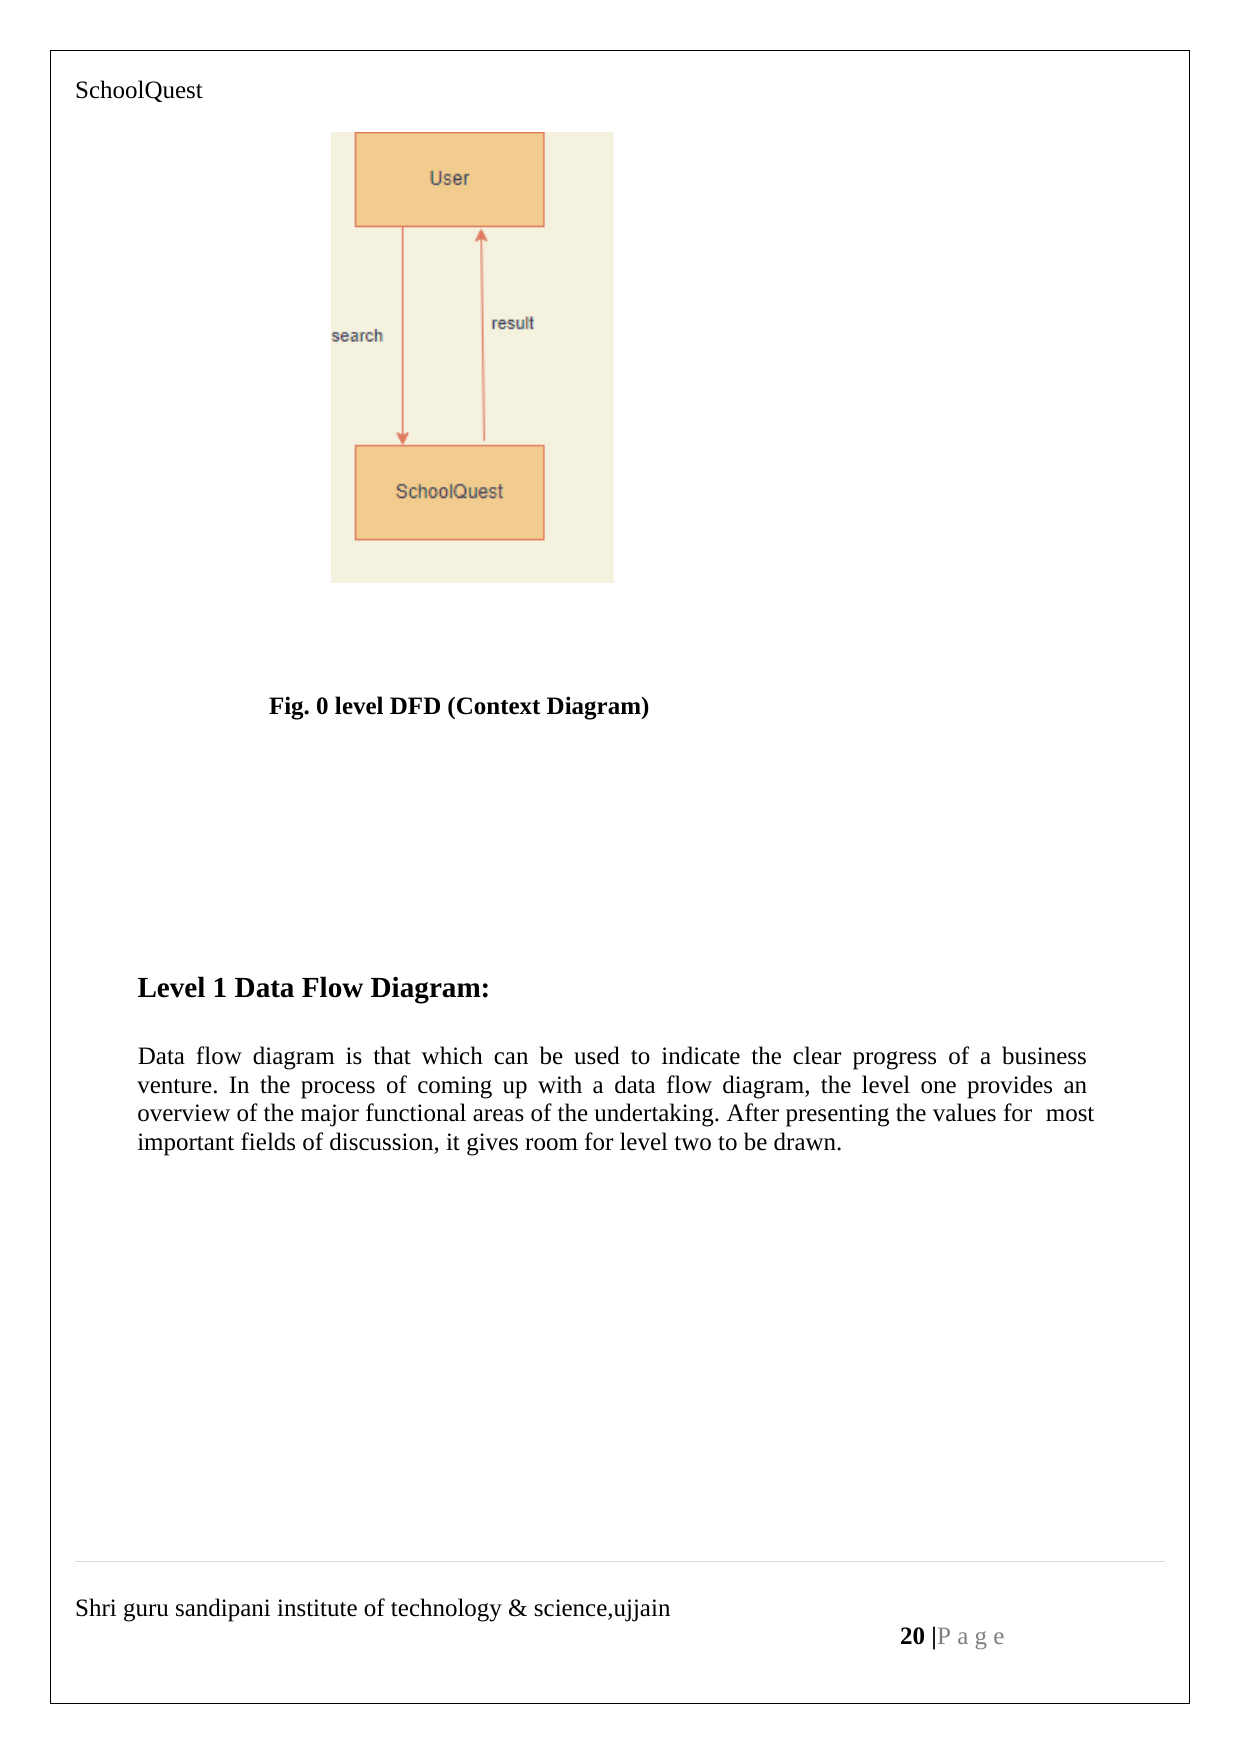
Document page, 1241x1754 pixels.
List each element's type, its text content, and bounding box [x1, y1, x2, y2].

text Data flow diagram is that which can be used to indicate the clear progress of a business venture. In the process of coming up with a data flow diagram, the level one provides an overview of the major functional areas of the undertaking. After presenting the values for most important fields of discussion, it gives room for level two to be drawn. [137, 1041, 1094, 1156]
text Fig. 0 level DFD (Context Diagram) [137, 691, 1094, 720]
text Level 1 Data Flow Diagram: [137, 970, 1165, 1004]
picture [330, 132, 614, 583]
